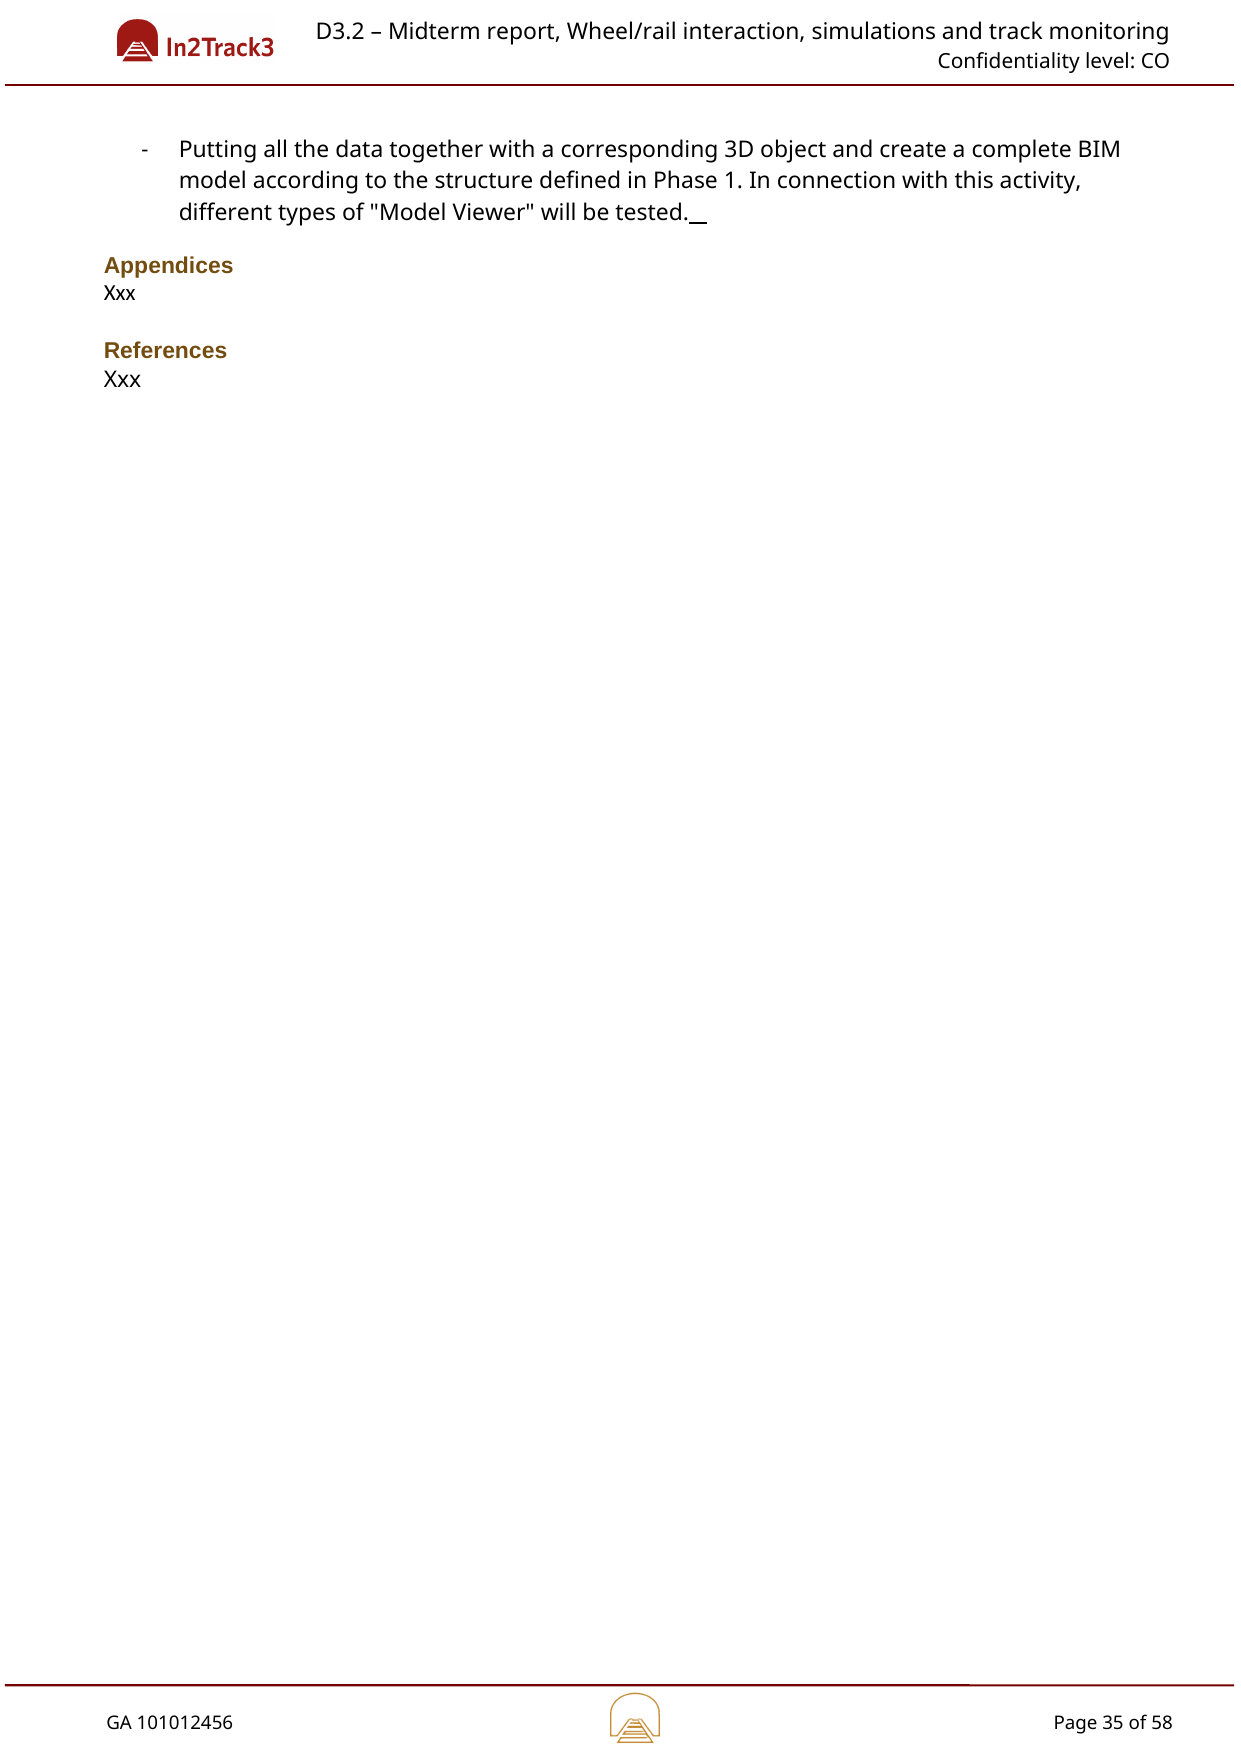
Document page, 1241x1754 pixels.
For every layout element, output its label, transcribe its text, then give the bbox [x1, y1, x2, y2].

picture [114, 14, 276, 65]
list Putting all the data together with a corresponding 3D object and create a complete BIM model according to the structure defined in Phase 1. In connection with this activity, different types of "Model Viewer" will be tested. [141, 133, 1167, 227]
subtitle Appendices [103, 252, 1167, 278]
list Xxx [103, 278, 1167, 306]
subtitle References [103, 337, 1167, 363]
text Xxx [103, 363, 1167, 394]
